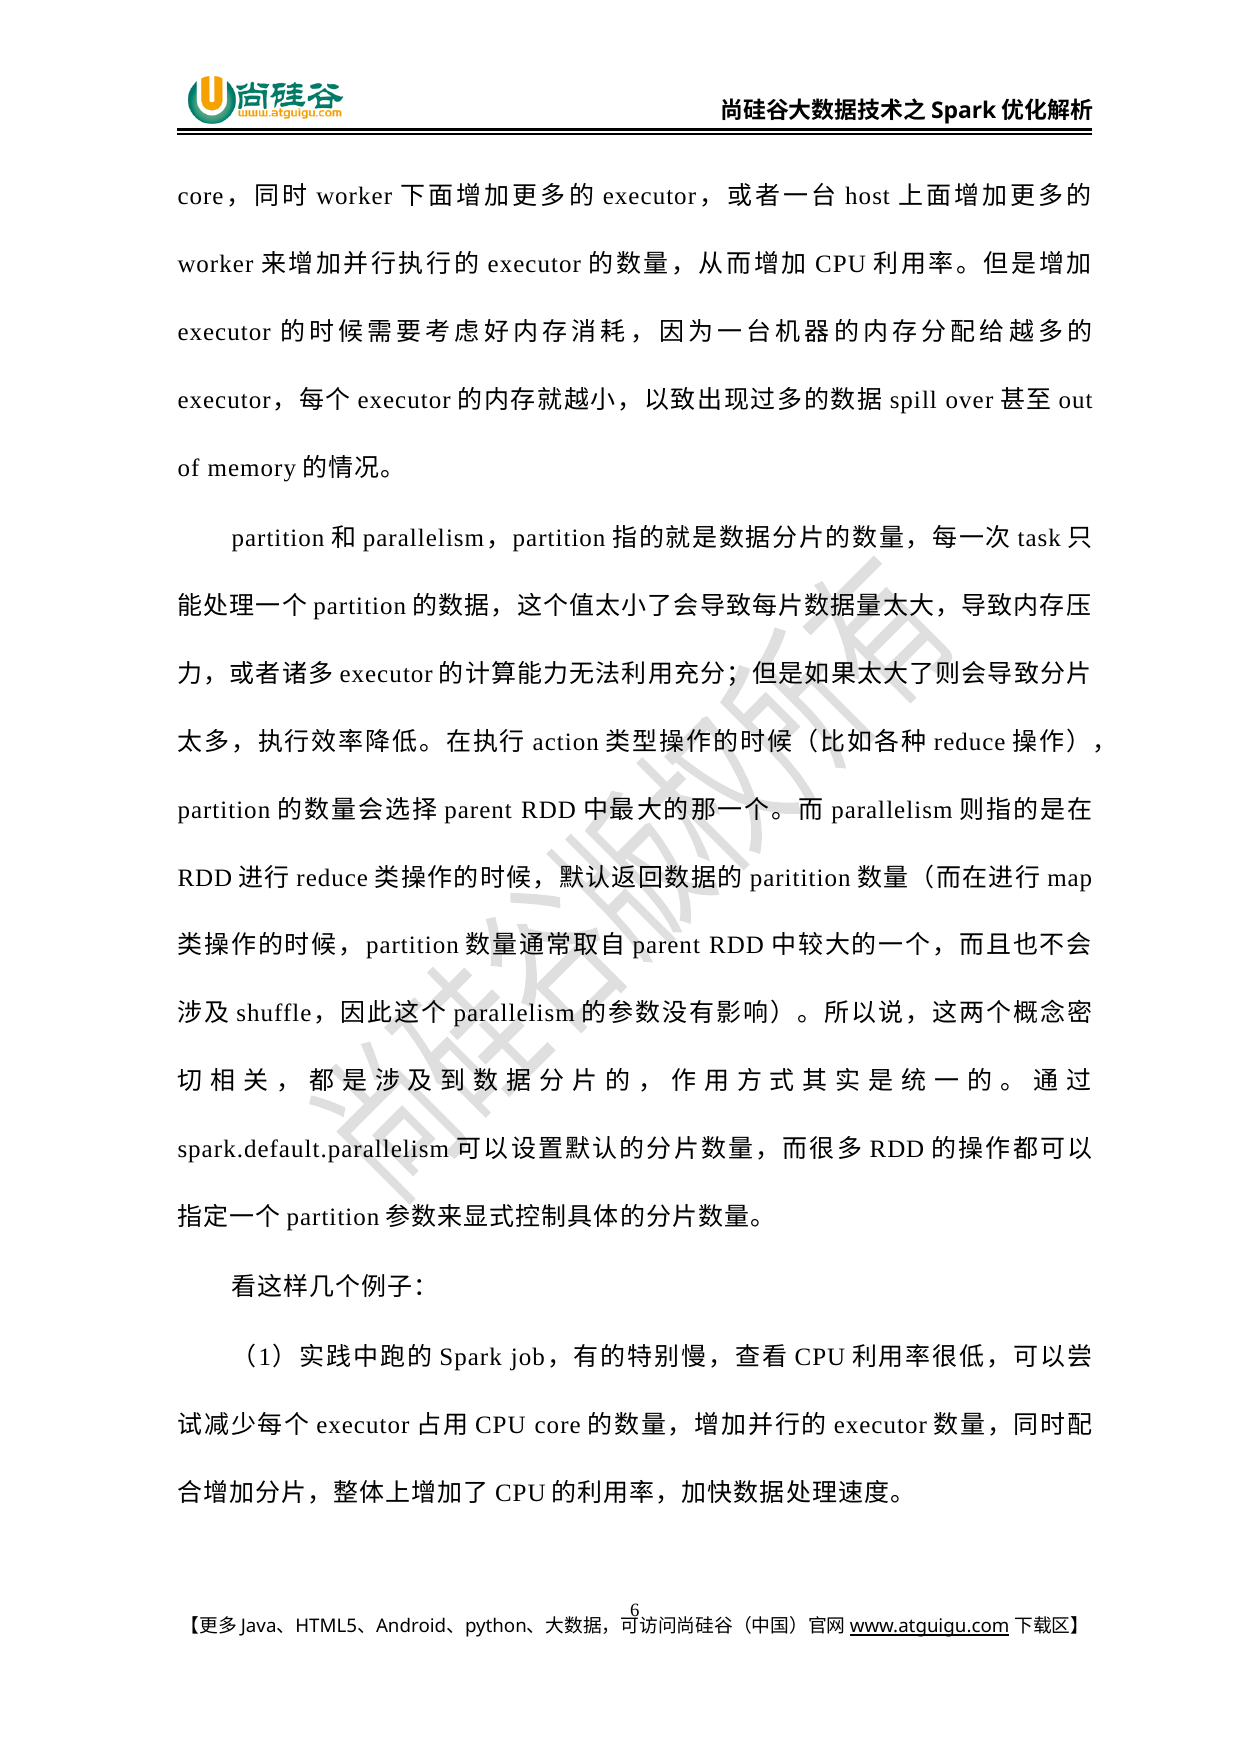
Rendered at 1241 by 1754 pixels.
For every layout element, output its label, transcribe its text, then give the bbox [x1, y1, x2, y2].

text 看这样几个例子： [177, 1251, 1092, 1319]
text partition和parallelism，partition指的就是数据分片的数量，每一次task只能处理一个partition的数据，这个值太小了会导致每片数据量太大，导致内存压力，或者诸多executor的计算能力无法利用充分；但是如果太大了则会导致分片太多，执行效率降低。在执行action类型操作的时候（比如各种reduce操作），partition的数量会选择parent RDD中最大的那一个。而parallelism则指的是在RDD进行reduce类操作的时候，默认返回数据的paritition数量（而在进行map类操作的时候，partition数量通常取自parent RDD中较大的一个，而且也不会涉及shuffle，因此这个parallelism的参数没有影响）。所以说，这两个概念密切相关，都是涉及到数据分片的，作用方式其实是统一的。通过spark.default.parallelism可以设置默认的分片数量，而很多RDD的操作都可以指定一个partition参数来显式控制具体的分片数量。 [177, 502, 1092, 1249]
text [177, 160, 1092, 499]
text （1）实践中跑的Spark job，有的特别慢，查看CPU利用率很低，可以尝试减少每个executor占用CPU core的数量，增加并行的executor数量，同时配合增加分片，整体上增加了CPU的利用率，加快数据处理速度。 [177, 1321, 1092, 1524]
picture [177, 68, 362, 128]
